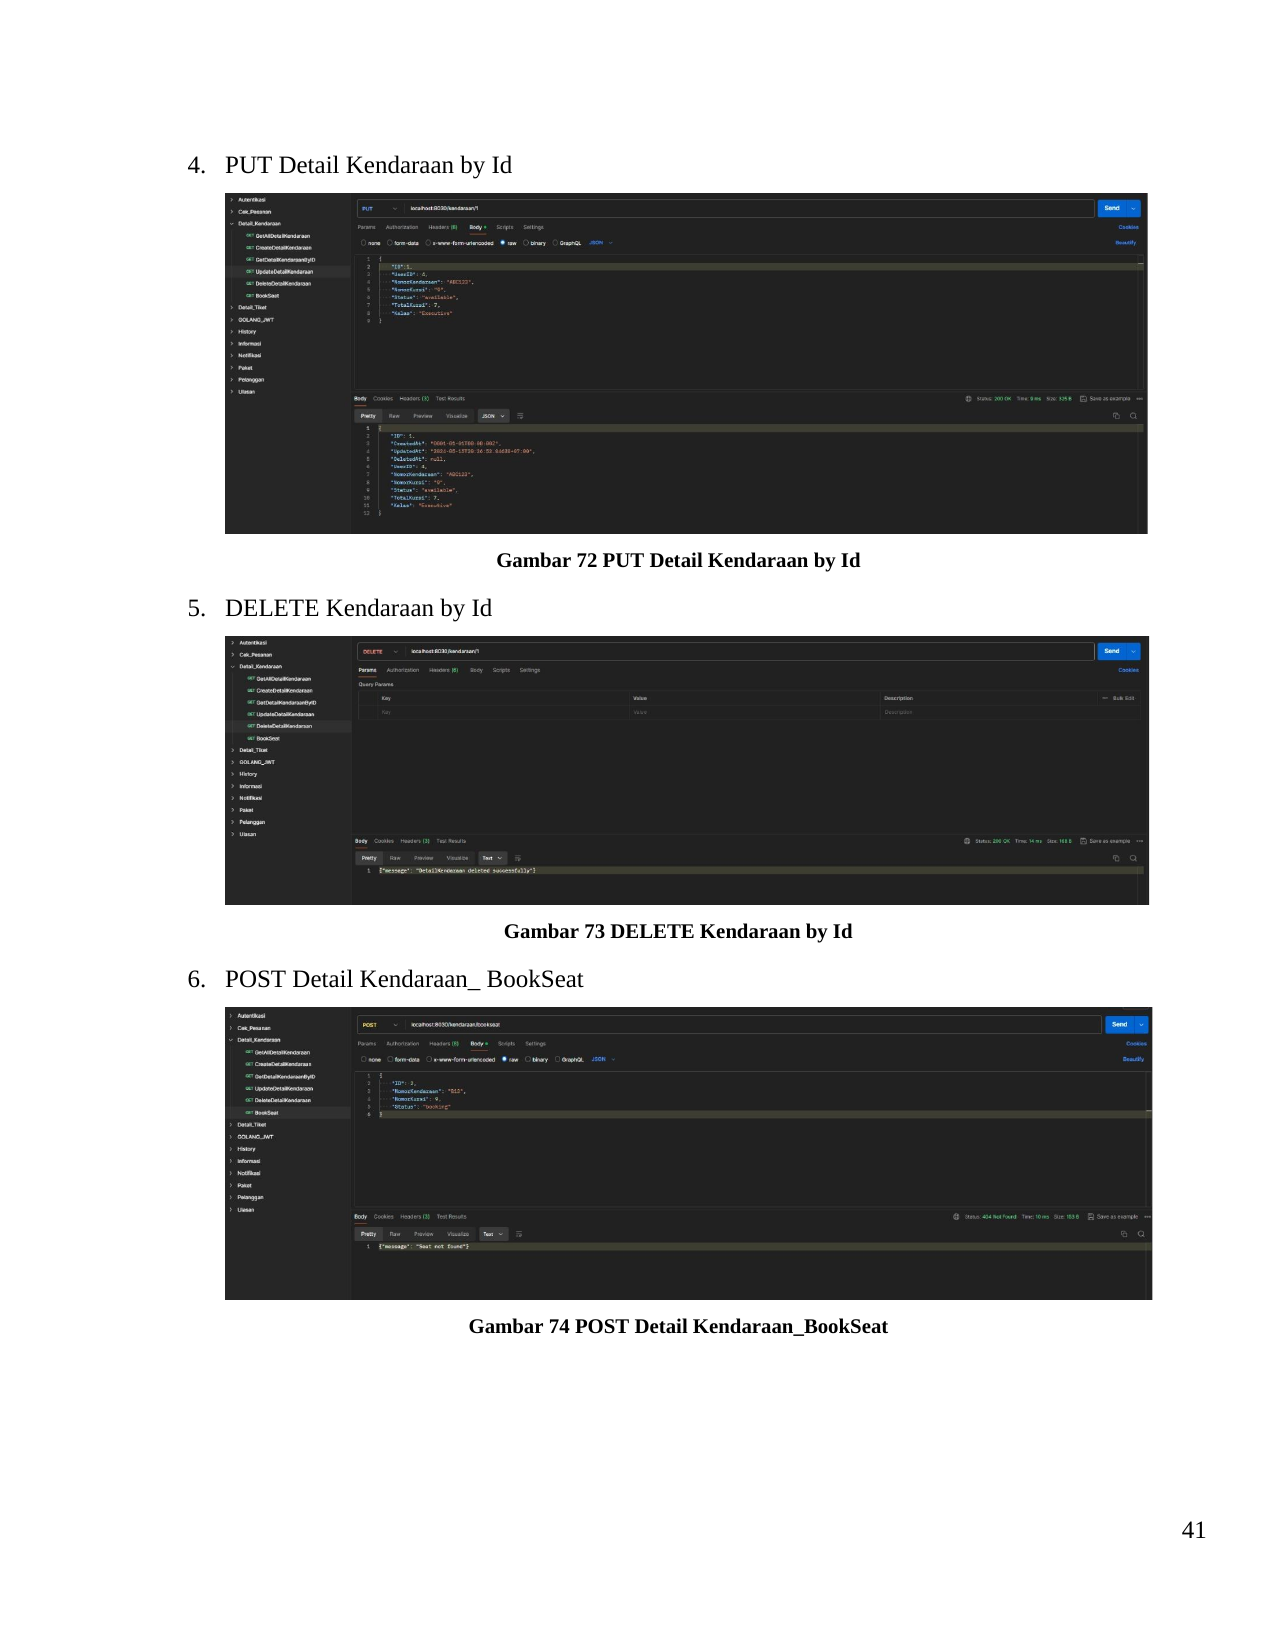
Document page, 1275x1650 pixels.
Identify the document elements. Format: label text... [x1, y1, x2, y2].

picture [225, 636, 1150, 905]
picture [225, 1007, 1153, 1300]
text Gambar 72 PUT Detail Kendaraan by Id [150, 548, 1206, 572]
text Gambar 73 DELETE Kendaraan by Id [150, 919, 1206, 943]
list DELETE Kendaraan by Id [187, 593, 1206, 622]
list PUT Detail Kendaraan by Id [187, 150, 1206, 179]
list POST Detail Kendaraan_ BookSeat [187, 964, 1206, 993]
text Gambar 74 POST Detail Kendaraan_BookSeat [150, 1314, 1206, 1338]
picture [225, 193, 1148, 534]
